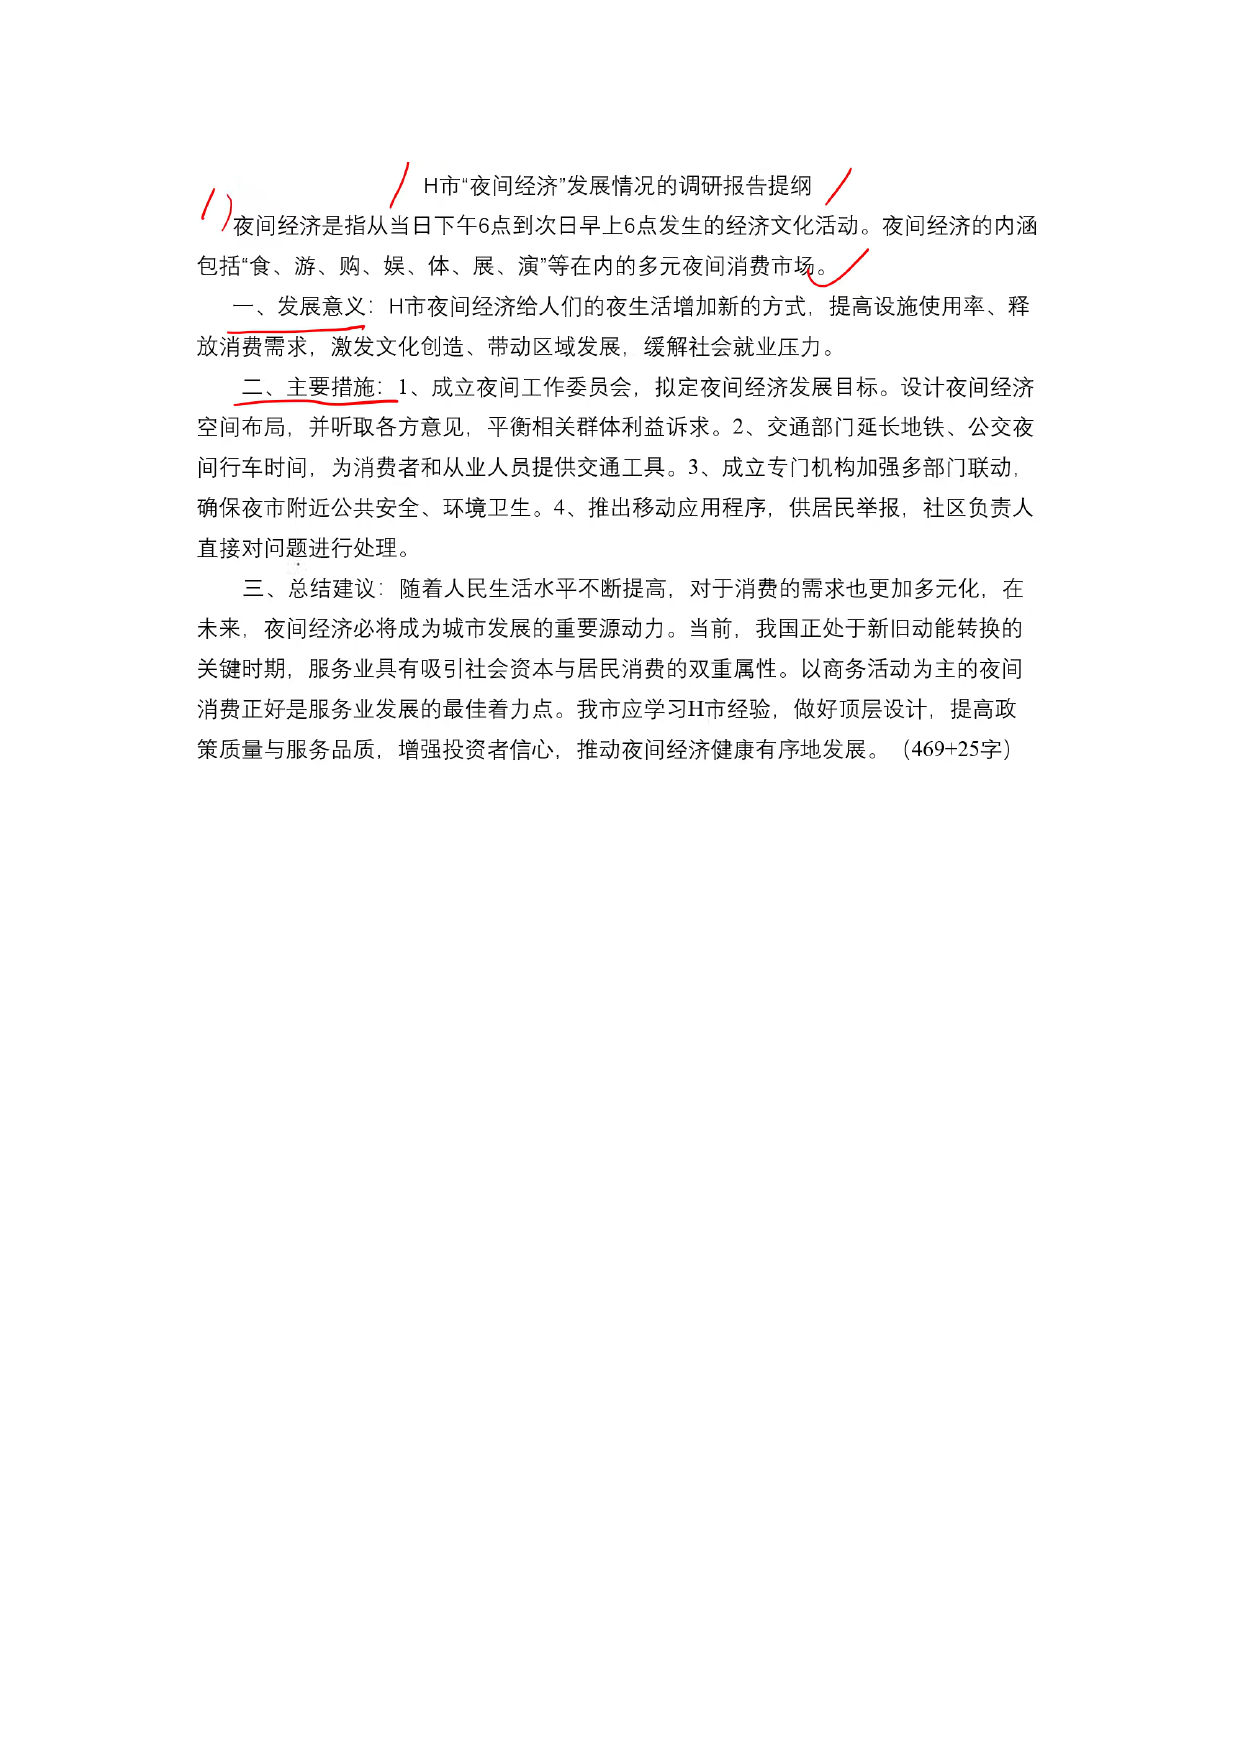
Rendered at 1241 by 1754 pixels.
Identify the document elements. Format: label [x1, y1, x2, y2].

picture [187, 162, 1053, 777]
